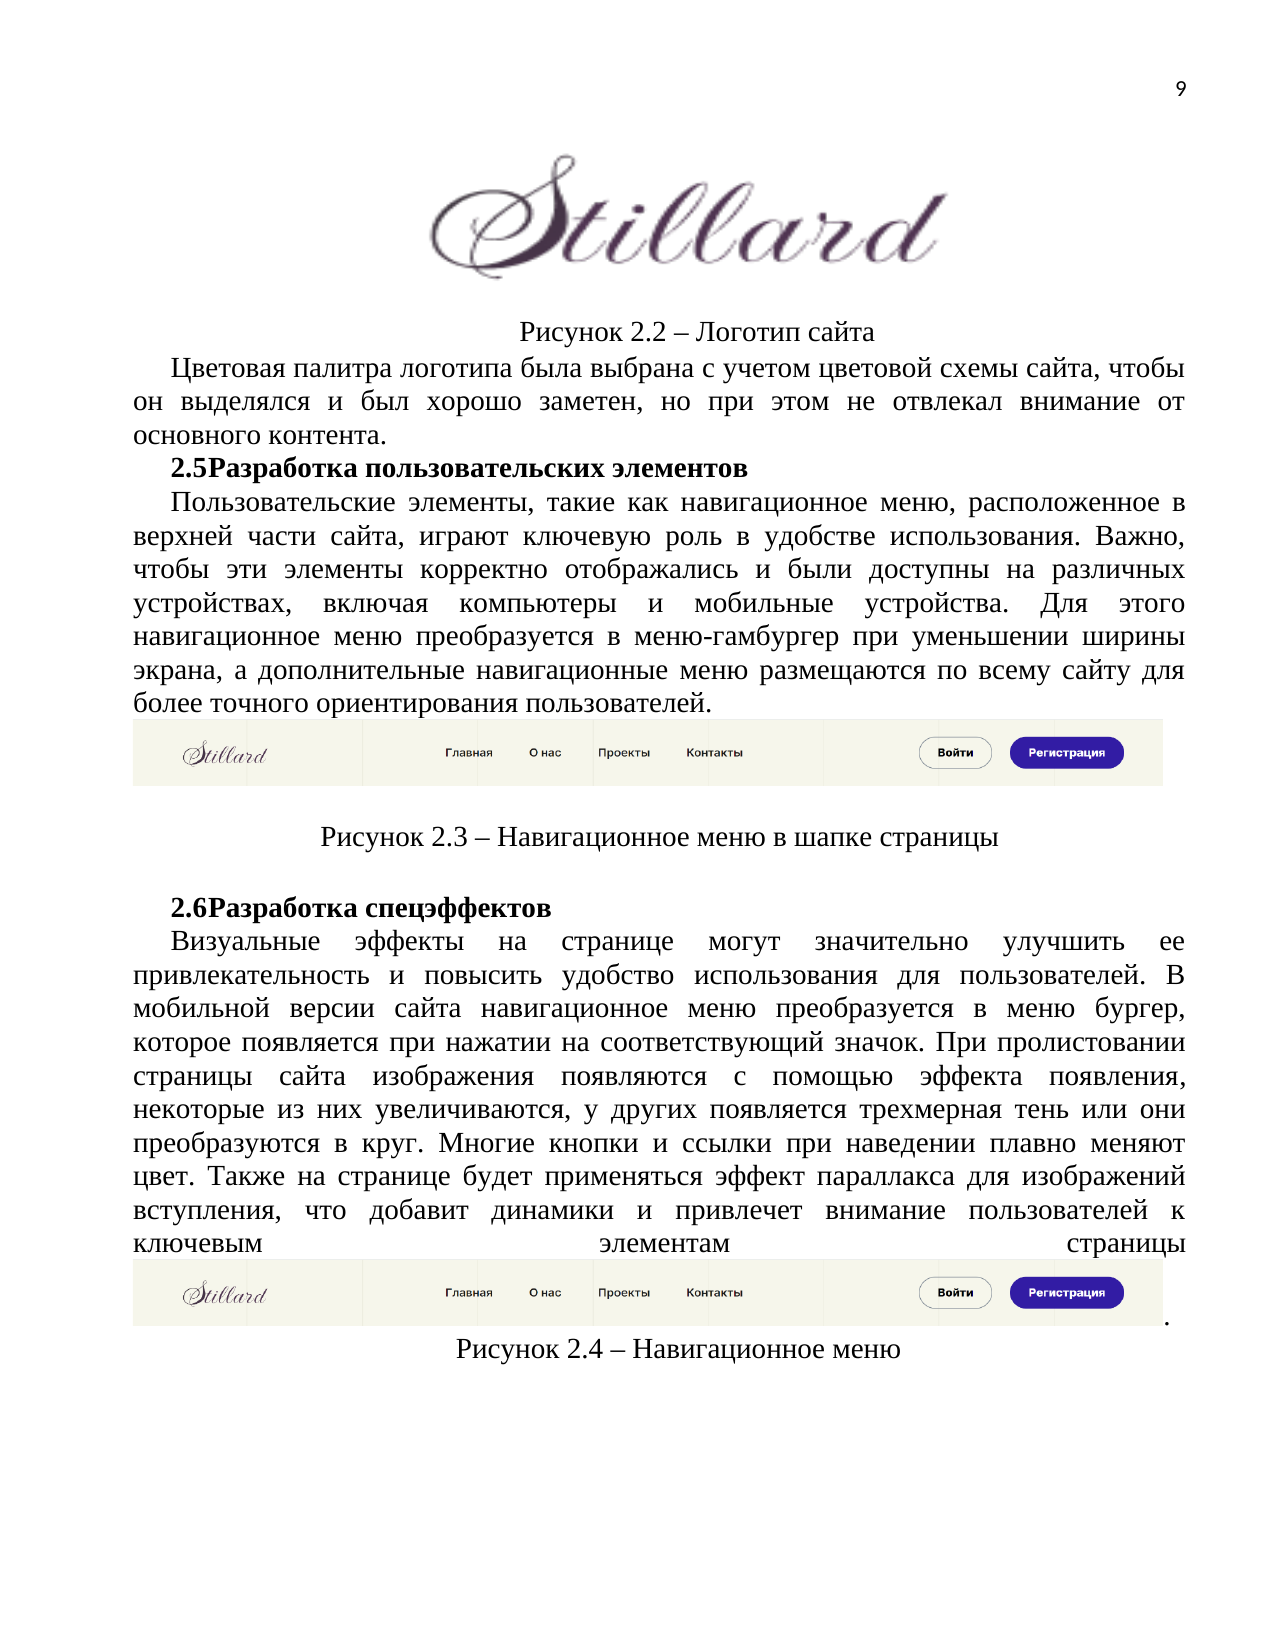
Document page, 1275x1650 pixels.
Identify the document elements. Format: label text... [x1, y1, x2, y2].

list Визуальные эффекты на странице могут значительно улучшить ее привлекательность и повысить удобство использования для пользователей. В мобильной версии сайта навигационное меню преобразуется в меню бургер, которое появляется при нажатии на соответствующий значок. При пролистовании страницы сайта изображения появляются с помощью эффекта появления, некоторые из них увеличиваются, у других появляется трехмерная тень или они преобразуются в круг. Многие кнопки и ссылки при наведении плавно меняют цвет. Также на странице будет применяться эффект параллакса для изображений вступления, что добавит динамики и привлечет внимание пользователей к ключевым элементам страницы. [133, 923, 1186, 1332]
list Рисунок 2.2 – Логотип сайта [208, 314, 1186, 348]
list Рисунок 2.4 – Навигационное меню [133, 1332, 1186, 1365]
picture [397, 129, 960, 298]
picture [132, 718, 1163, 786]
list Цветовая палитра логотипа была выбрана с учетом цветовой схемы сайта, чтобы он выделялся и был хорошо заметен, но при этом не отвлекал внимание от основного контента. [133, 350, 1186, 451]
list Пользовательские элементы, такие как навигационное меню, расположенное в верхней части сайта, играют ключевую роль в удобстве использования. Важно, чтобы эти элементы корректно отображались и были доступны на различных устройствах, включая компьютеры и мобильные устройства. Для этого навигационное меню преобразуется в меню-гамбургер при уменьшении ширины экрана, а дополнительные навигационные меню размещаются по всему сайту для более точного ориентирования пользователей. [133, 484, 1186, 719]
picture [132, 1258, 1163, 1326]
list Рисунок 2.3 – Навигационное меню в шапке страницы [133, 819, 1186, 852]
list Разработка спецэффектов [170, 890, 1186, 923]
list Разработка пользовательских элементов [170, 451, 1186, 484]
